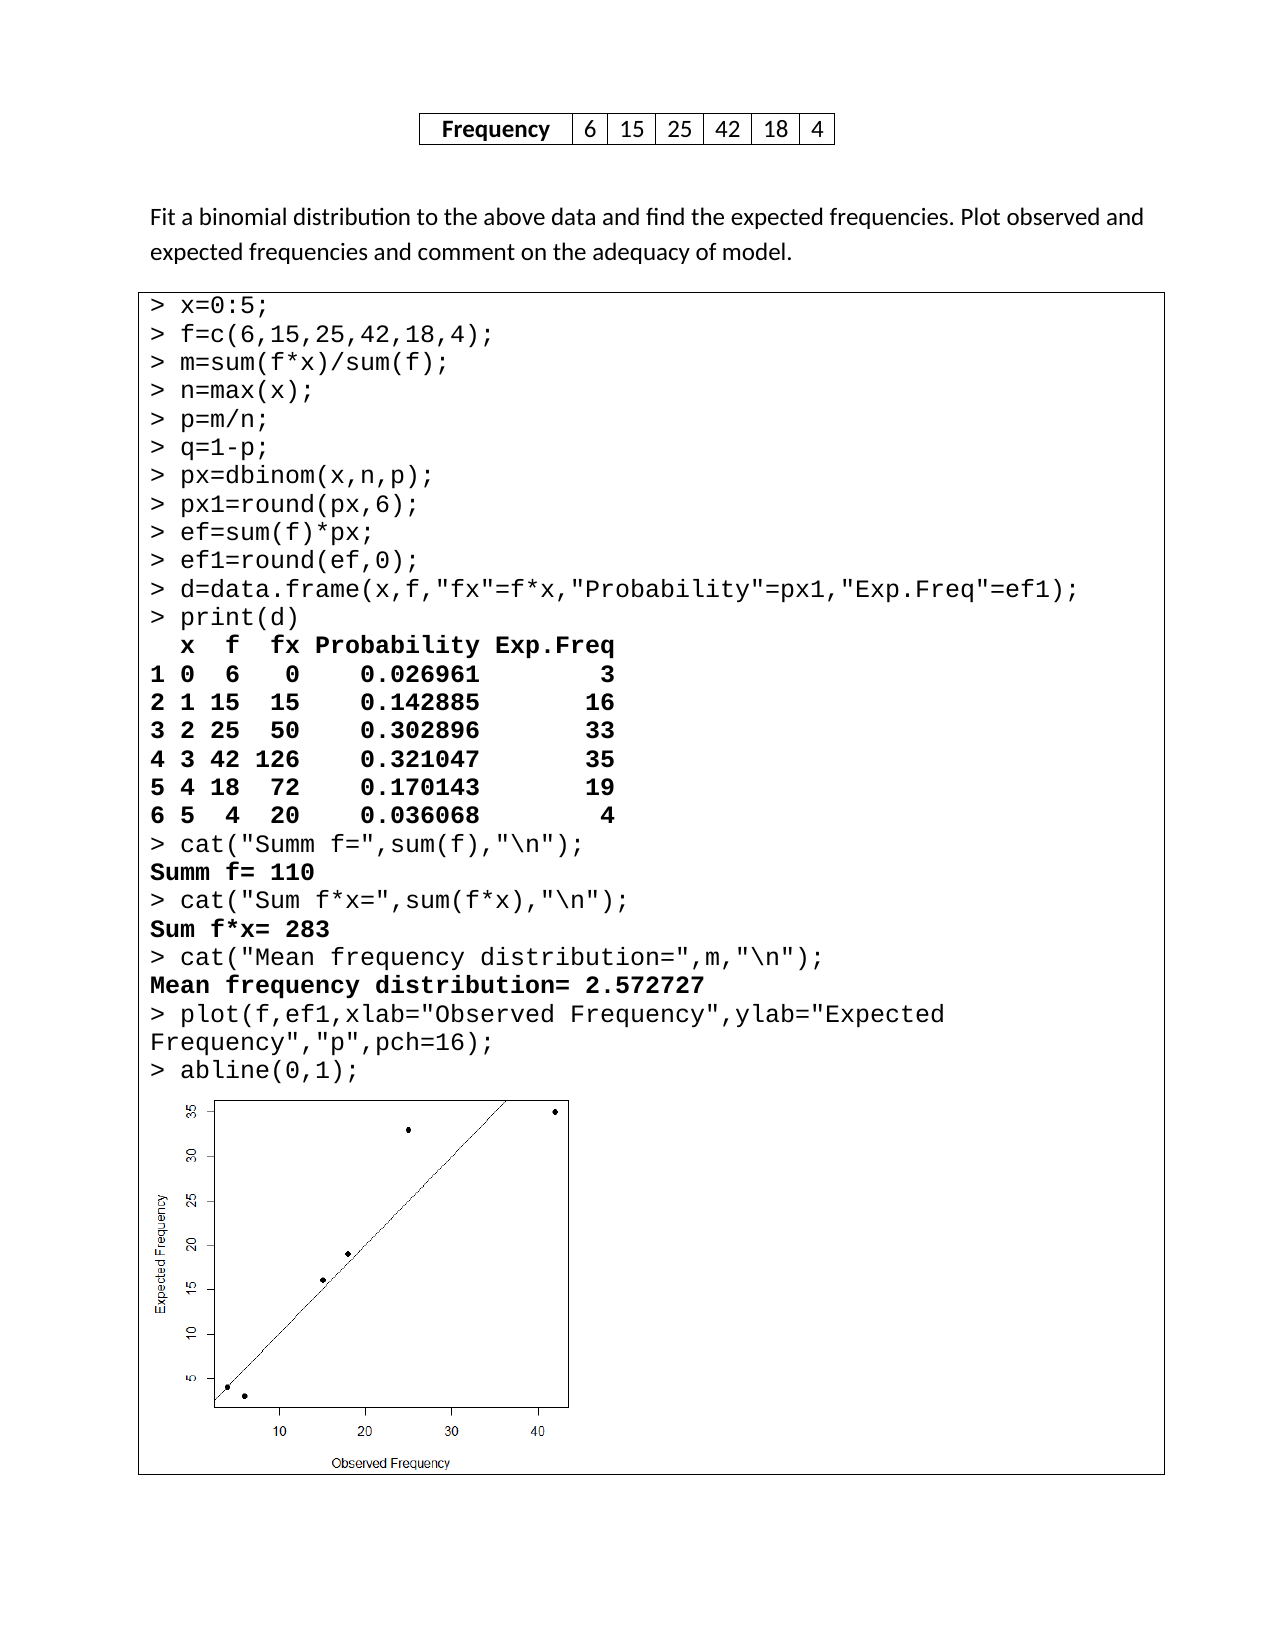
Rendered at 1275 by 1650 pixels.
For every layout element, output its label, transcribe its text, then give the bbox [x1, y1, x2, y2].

table_cell 4 [800, 114, 834, 144]
table_cell 25 [656, 114, 703, 144]
table_cell Frequency [420, 114, 572, 144]
table_header > x=0:5; > f=c(6,15,25,42,18,4); > m=sum(f*x)/sum(f); > n=max(x); > p=m/n; > q=1-p; > px=dbinom(x,n,p); > px1=round(px,6); > ef=sum(f)*px; > ef1=round(ef,0); > d=data.frame(x,f,"fx"=f*x,"Probability"=px1,"Exp.Freq"=ef1); > print(d) x f fx Probability Exp.Freq 1 0 6 0 0.026961 3 2 1 15 15 0.142885 16 3 2 25 50 0.302896 33 4 3 42 126 0.321047 35 5 4 18 72 0.170143 19 6 5 4 20 0.036068 4 > cat("Summ f=",sum(f),"\n"); Summ f= 110 > cat("Sum f*x=",sum(f*x),"\n"); Sum f*x= 283 > cat("Mean frequency distribution=",m,"\n"); Mean frequency distribution= 2.572727 > plot(f,ef1,xlab="Observed Frequency",ylab="Expected Frequency","p",pch=16); > abline(0,1); [139, 293, 1164, 1474]
table_cell 15 [608, 114, 655, 144]
table_cell 42 [704, 114, 751, 144]
text Fit a binomial distribution to the above data and find the expected frequencies. Plot observed and expected frequencies and comment on the adequacy of model. [150, 201, 1153, 266]
table_cell 18 [752, 114, 799, 144]
picture [150, 1086, 601, 1474]
table_cell 6 [573, 114, 607, 144]
